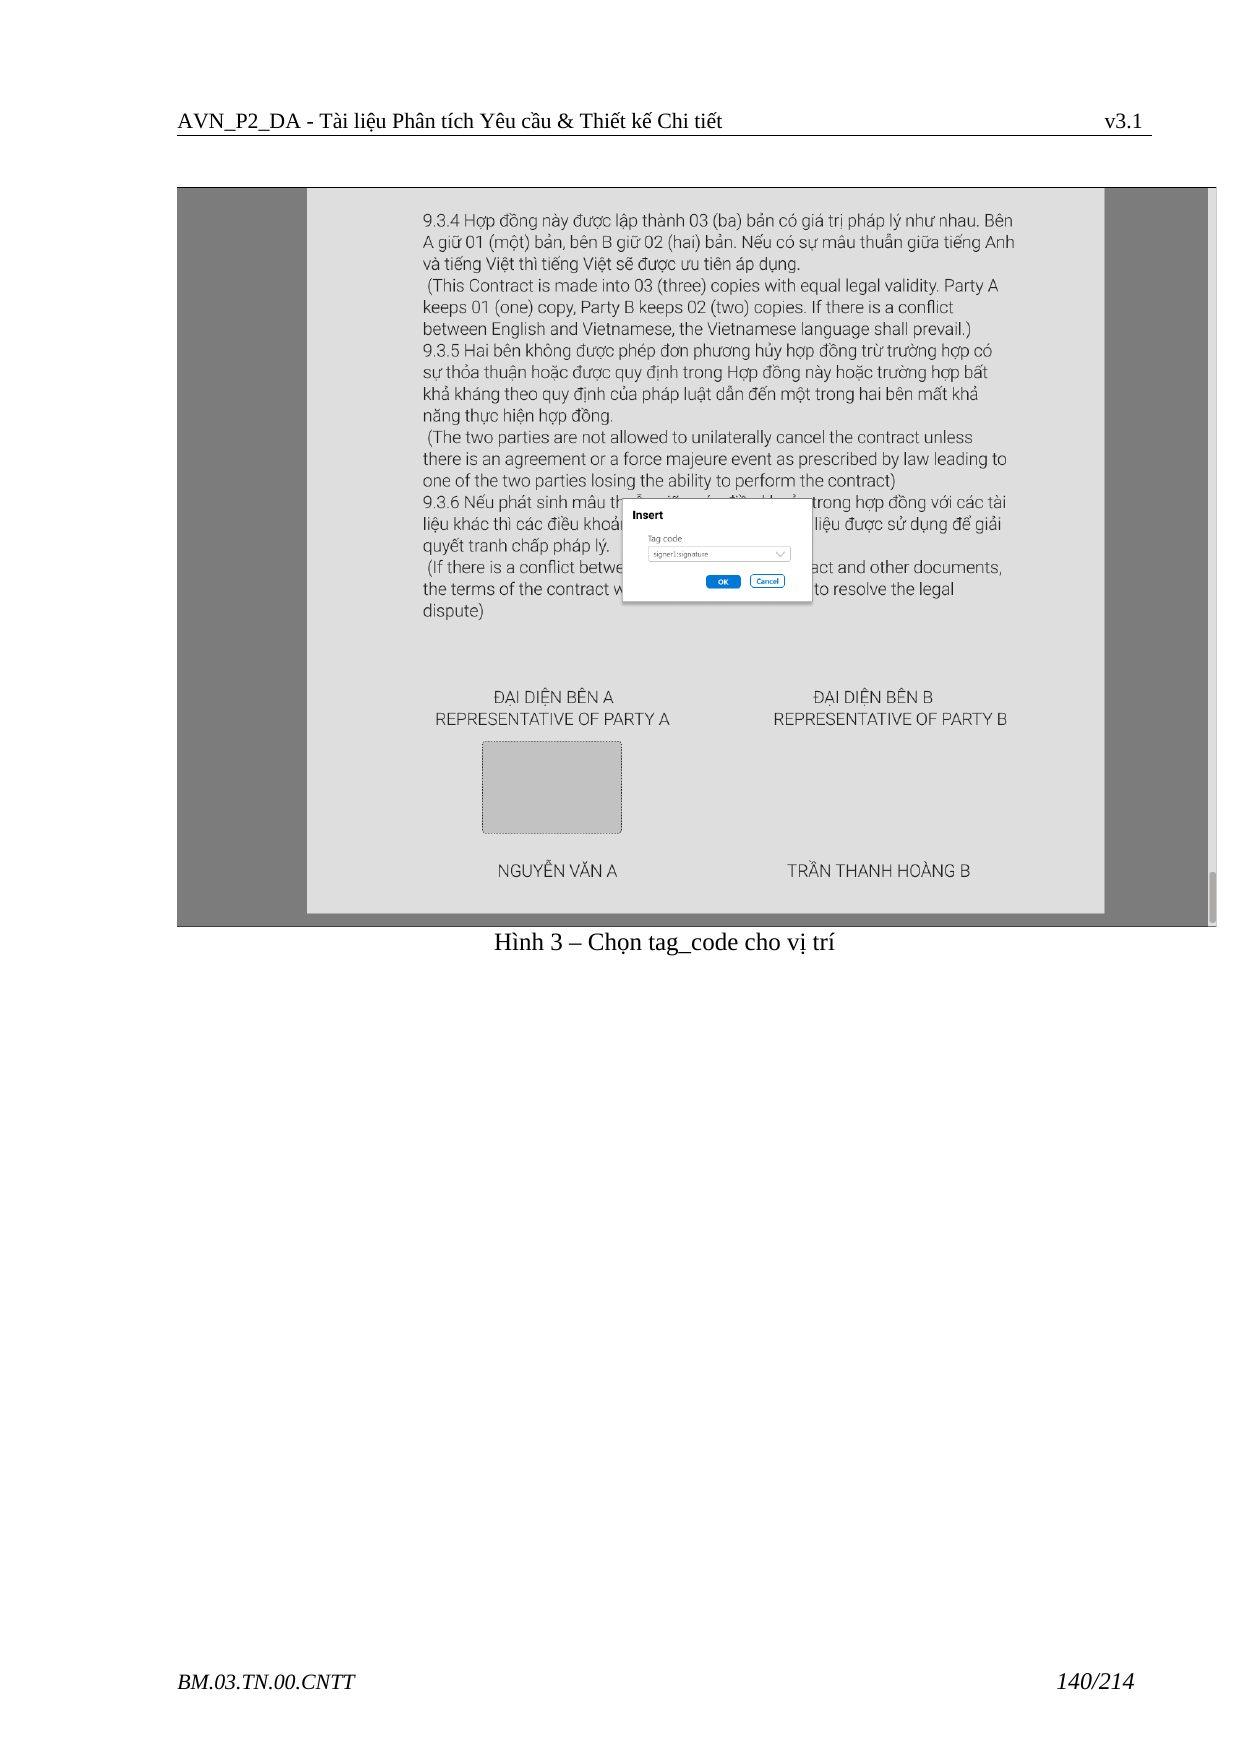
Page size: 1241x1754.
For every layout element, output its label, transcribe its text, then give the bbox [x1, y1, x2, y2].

picture [177, 187, 1217, 927]
text Hình 3 – Chọn tag_code cho vị trí [177, 927, 1152, 955]
